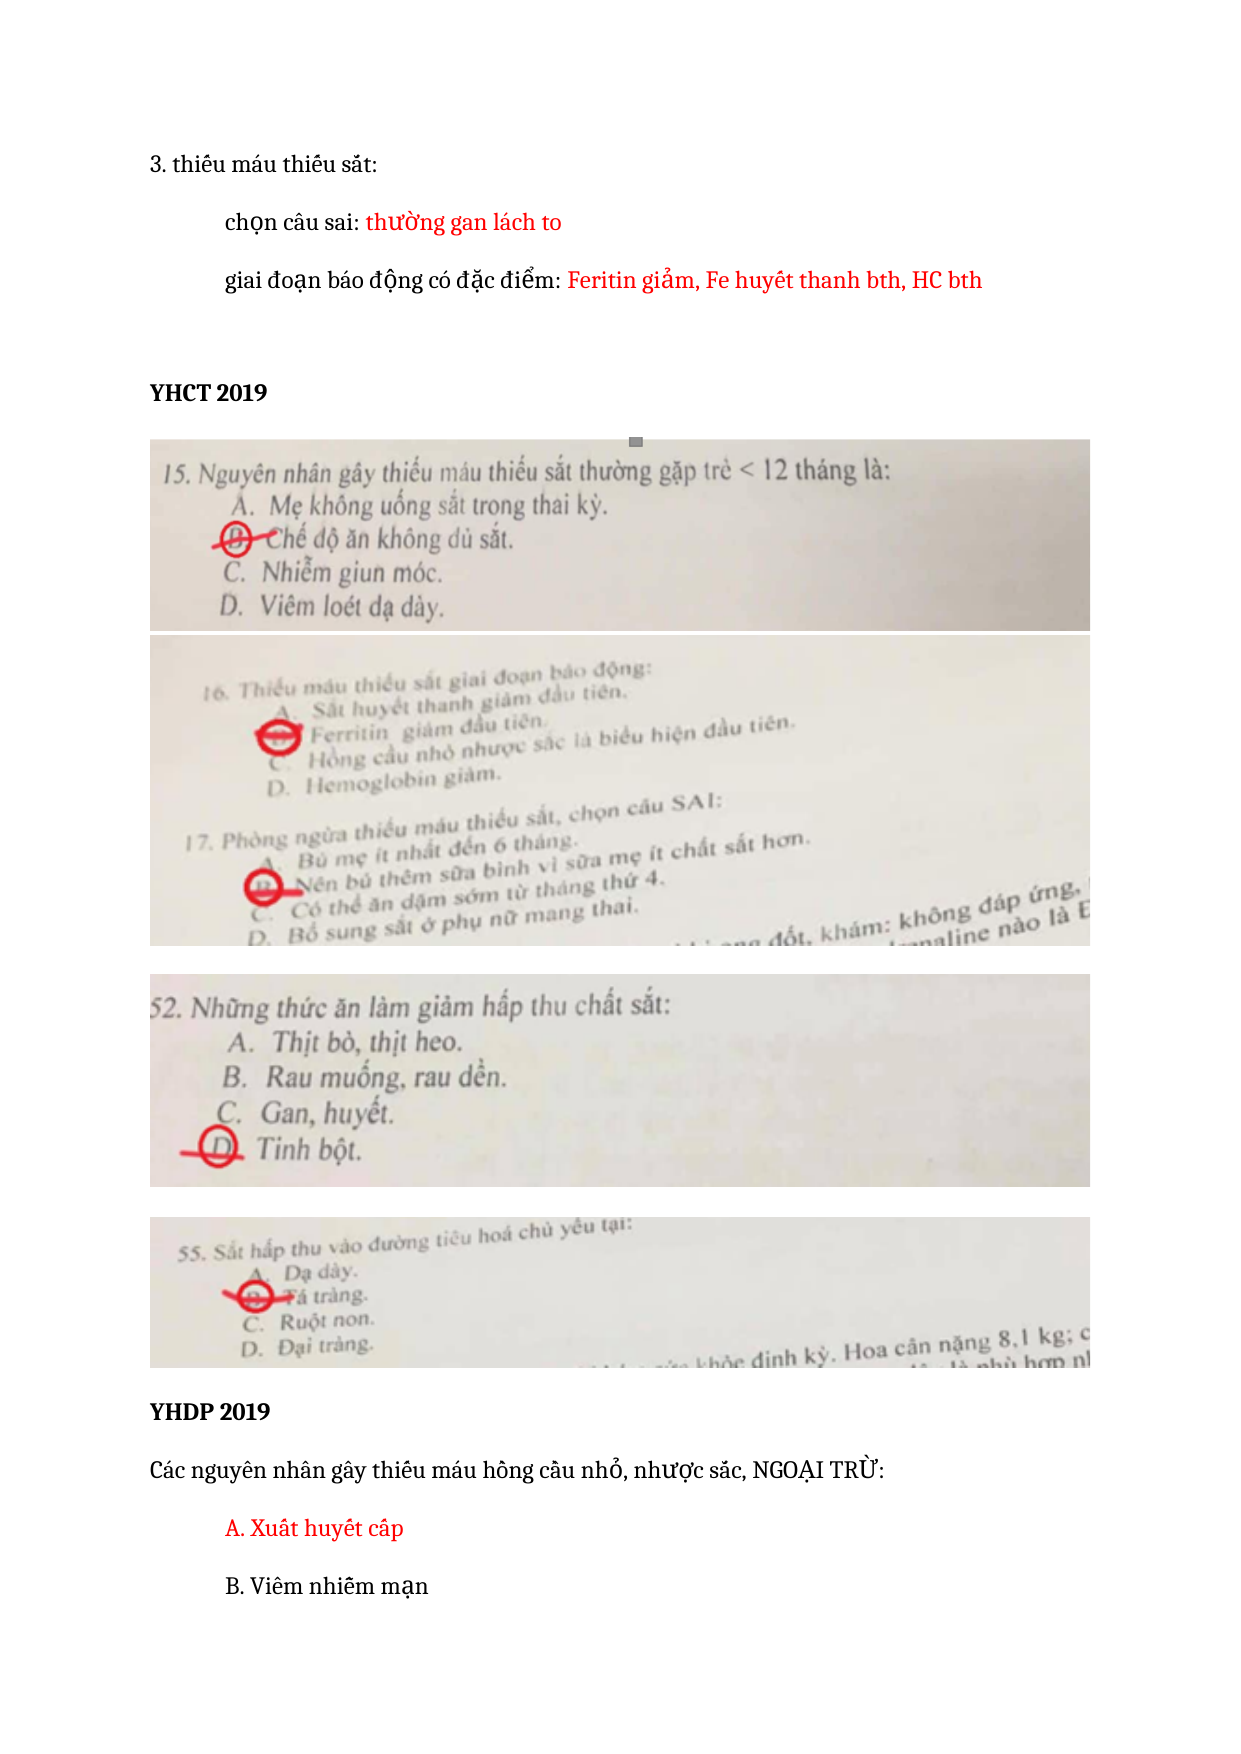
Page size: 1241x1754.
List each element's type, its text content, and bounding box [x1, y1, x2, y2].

picture [150, 974, 1091, 1187]
text chọn câu sai: thường gan lách to [225, 208, 1090, 237]
subtitle YHDP 2019 [150, 1398, 1090, 1427]
text B. Viêm nhiễm mạn [150, 1572, 1090, 1601]
text Các nguyên nhân gây thiếu máu hồng cầu nhỏ, nhược sắc, NGOẠI TRỪ: [150, 1456, 1090, 1485]
picture [150, 1217, 1091, 1368]
subtitle YHCT 2019 [150, 379, 1090, 408]
text A. Xuất huyết cấp [150, 1514, 1090, 1543]
text 3. thiếu máu thiếu sắt: [150, 150, 1090, 179]
picture [150, 437, 1091, 631]
text giai đoạn báo động có đặc điểm: Feritin giảm, Fe huyết thanh bth, HC bth [225, 266, 1090, 295]
picture [150, 635, 1091, 946]
